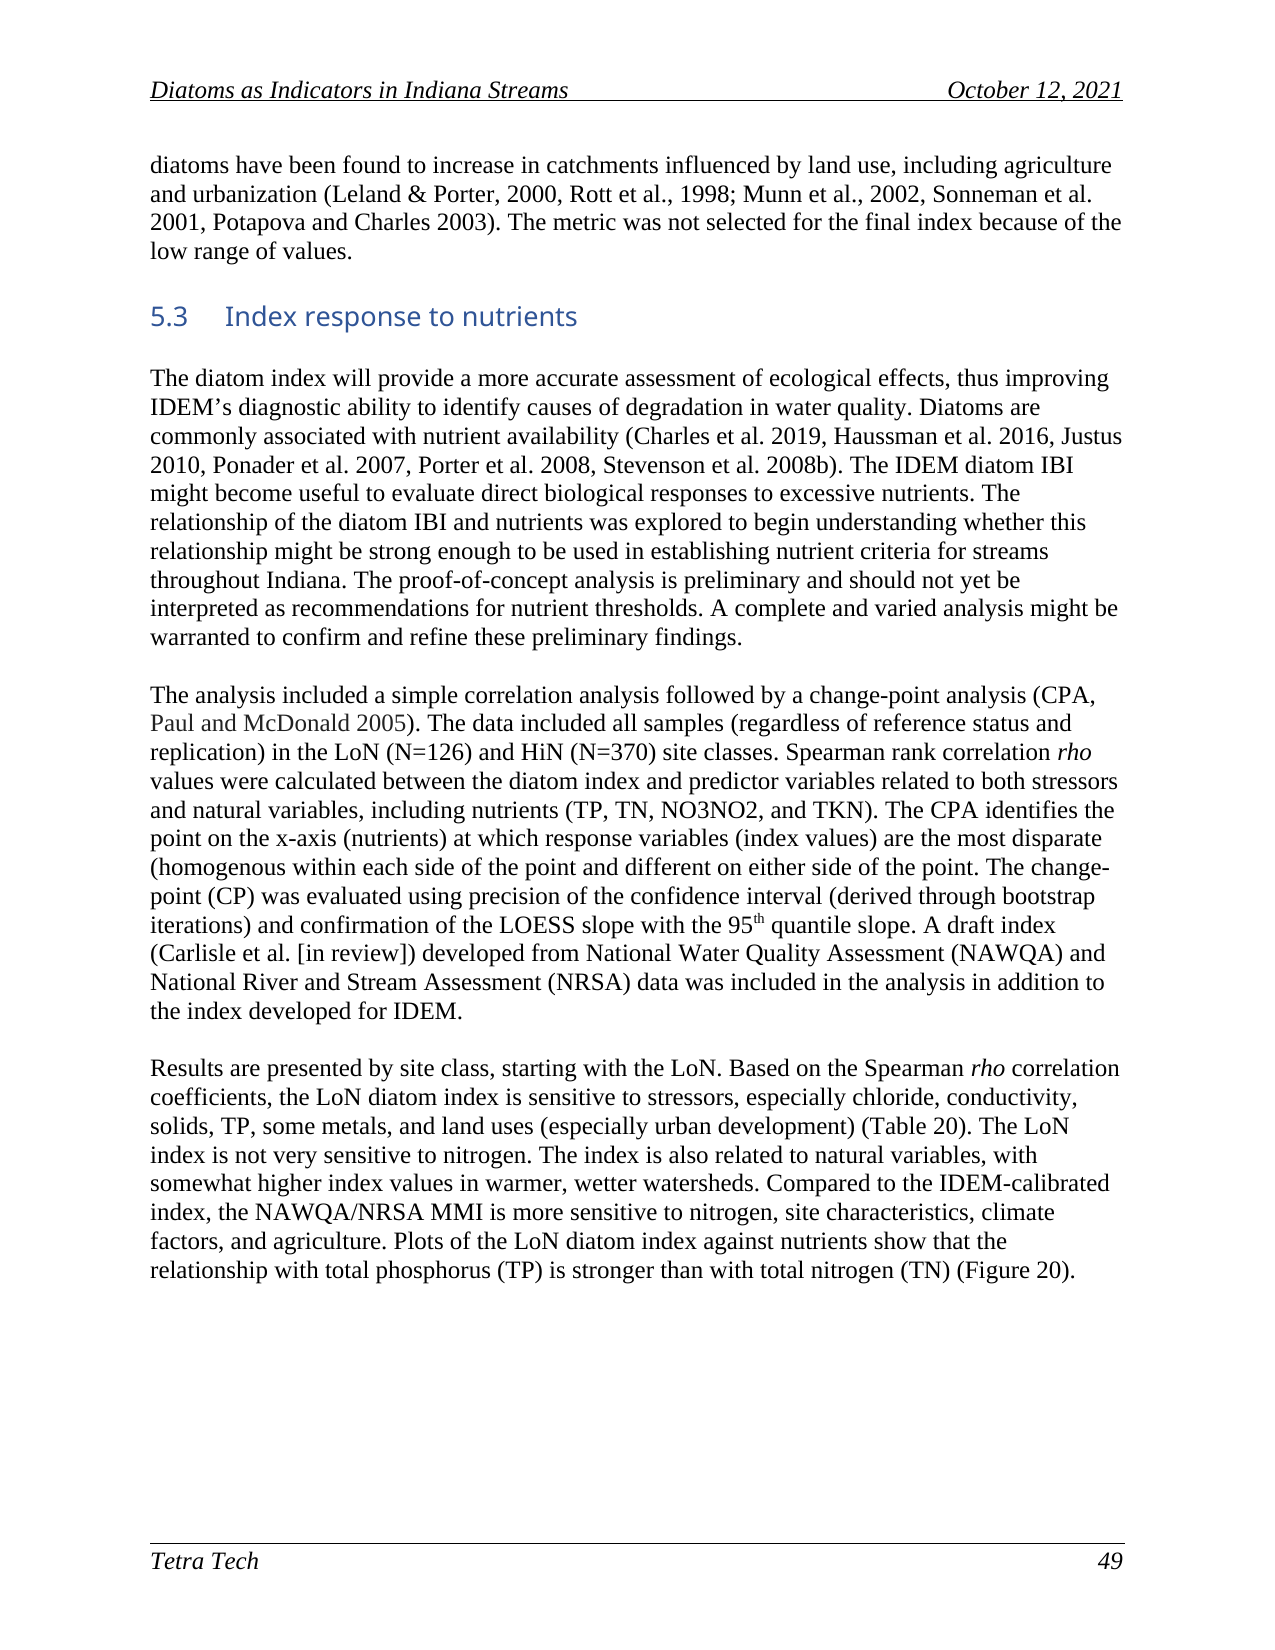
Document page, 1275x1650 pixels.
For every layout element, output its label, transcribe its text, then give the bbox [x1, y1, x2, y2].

text The analysis included a simple correlation analysis followed by a change-point analysis (CPA, Paul and McDonald 2005). The data included all samples (regardless of reference status and replication) in the LoN (N=126) and HiN (N=370) site classes. Spearman rank correlation rho values were calculated between the diatom index and predictor variables related to both stressors and natural variables, including nutrients (TP, TN, NO3NO2, and TKN). The CPA identifies the point on the x-axis (nutrients) at which response variables (index values) are the most disparate (homogenous within each side of the point and different on either side of the point. The change-point (CP) was evaluated using precision of the confidence interval (derived through bootstrap iterations) and confirmation of the LOESS slope with the 95th quantile slope. A draft index (Carlisle et al. [in review]) developed from National Water Quality Assessment (NAWQA) and National River and Stream Assessment (NRSA) data was included in the analysis in addition to the index developed for IDEM. [150, 680, 1125, 1025]
text Results are presented by site class, starting with the LoN. Based on the Spearman rho correlation coefficients, the LoN diatom index is sensitive to stressors, especially chloride, conductivity, solids, TP, some metals, and land uses (especially urban development) (Table 20). The LoN index is not very sensitive to nitrogen. The index is also related to natural variables, with somewhat higher index values in warmer, wetter watersheds. Compared to the IDEM-calibrated index, the NAWQA/NRSA MMI is more sensitive to nitrogen, site characteristics, climate factors, and agriculture. Plots of the LoN diatom index against nutrients show that the relationship with total phosphorus (TP) is stronger than with total nitrogen (TN) (Figure 20). [150, 1053, 1125, 1283]
text The diatom index will provide a more accurate assessment of ecological effects, thus improving IDEM’s diagnostic ability to identify causes of degradation in water quality. Diatoms are commonly associated with nutrient availability (Charles et al. 2019, Haussman et al. 2016, Justus 2010, Ponader et al. 2007, Porter et al. 2008, Stevenson et al. 2008b). The IDEM diatom IBI might become useful to evaluate direct biological responses to excessive nutrients. The relationship of the diatom IBI and nutrients was explored to begin understanding whether this relationship might be strong enough to be used in establishing nutrient criteria for streams throughout Indiana. The proof-of-concept analysis is preliminary and should not yet be interpreted as recommendations for nutrient thresholds. A complete and varied analysis might be warranted to confirm and refine these preliminary findings. [150, 363, 1125, 651]
subtitle 5.3 Index response to nutrients [150, 298, 1125, 335]
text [150, 150, 1125, 265]
